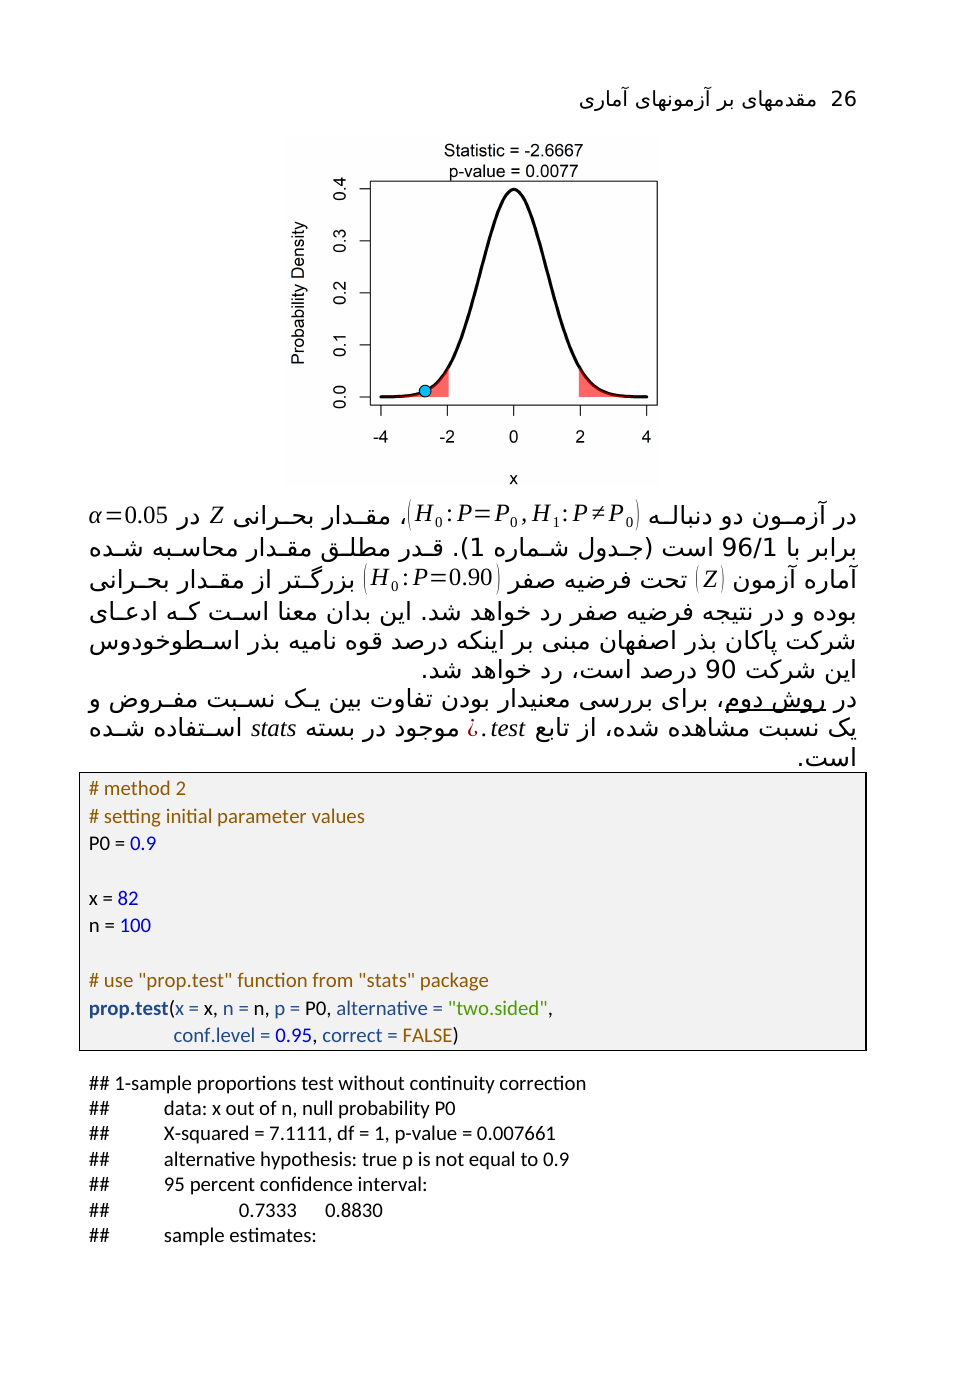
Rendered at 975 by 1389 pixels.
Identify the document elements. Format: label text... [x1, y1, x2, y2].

text در روش دوم، برای بررسی معنی‏دار بودن تفاوت بین یک نسبت مفروض و یک نسبت مشاهده شده، از تابع موجود در بسته استفاده شده است. [89, 684, 857, 772]
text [89, 1070, 857, 1248]
text در آزمون دو دنباله ، مقدار بحرانی در برابر با 96/1 است (جدول شماره 1). قدر مطلق مقدار محاسبه شده آماره آزمون تحت فرضیه صفر بزرگتر از مقدار بحرانی بوده و در نتیجه فرضیه صفر رد خواهد شد. این بدان معنا است که ادعای شرکت پاکان بذر اصفهان مبنی بر اینکه درصد قوه نامیه بذر اسطوخودوس این شرکت 90 درصد است، رد خواهد شد. [89, 498, 857, 684]
text # method 2 # setting initial parameter values P0 = 0.9 x = 82 n = 100 # use "prop.test" function from "stats" package prop.test(x = x, n = n, p = P0, alternative = "two.sided", conf.level = 0.95, correct = FALSE) [80, 773, 865, 1050]
picture [285, 135, 661, 486]
